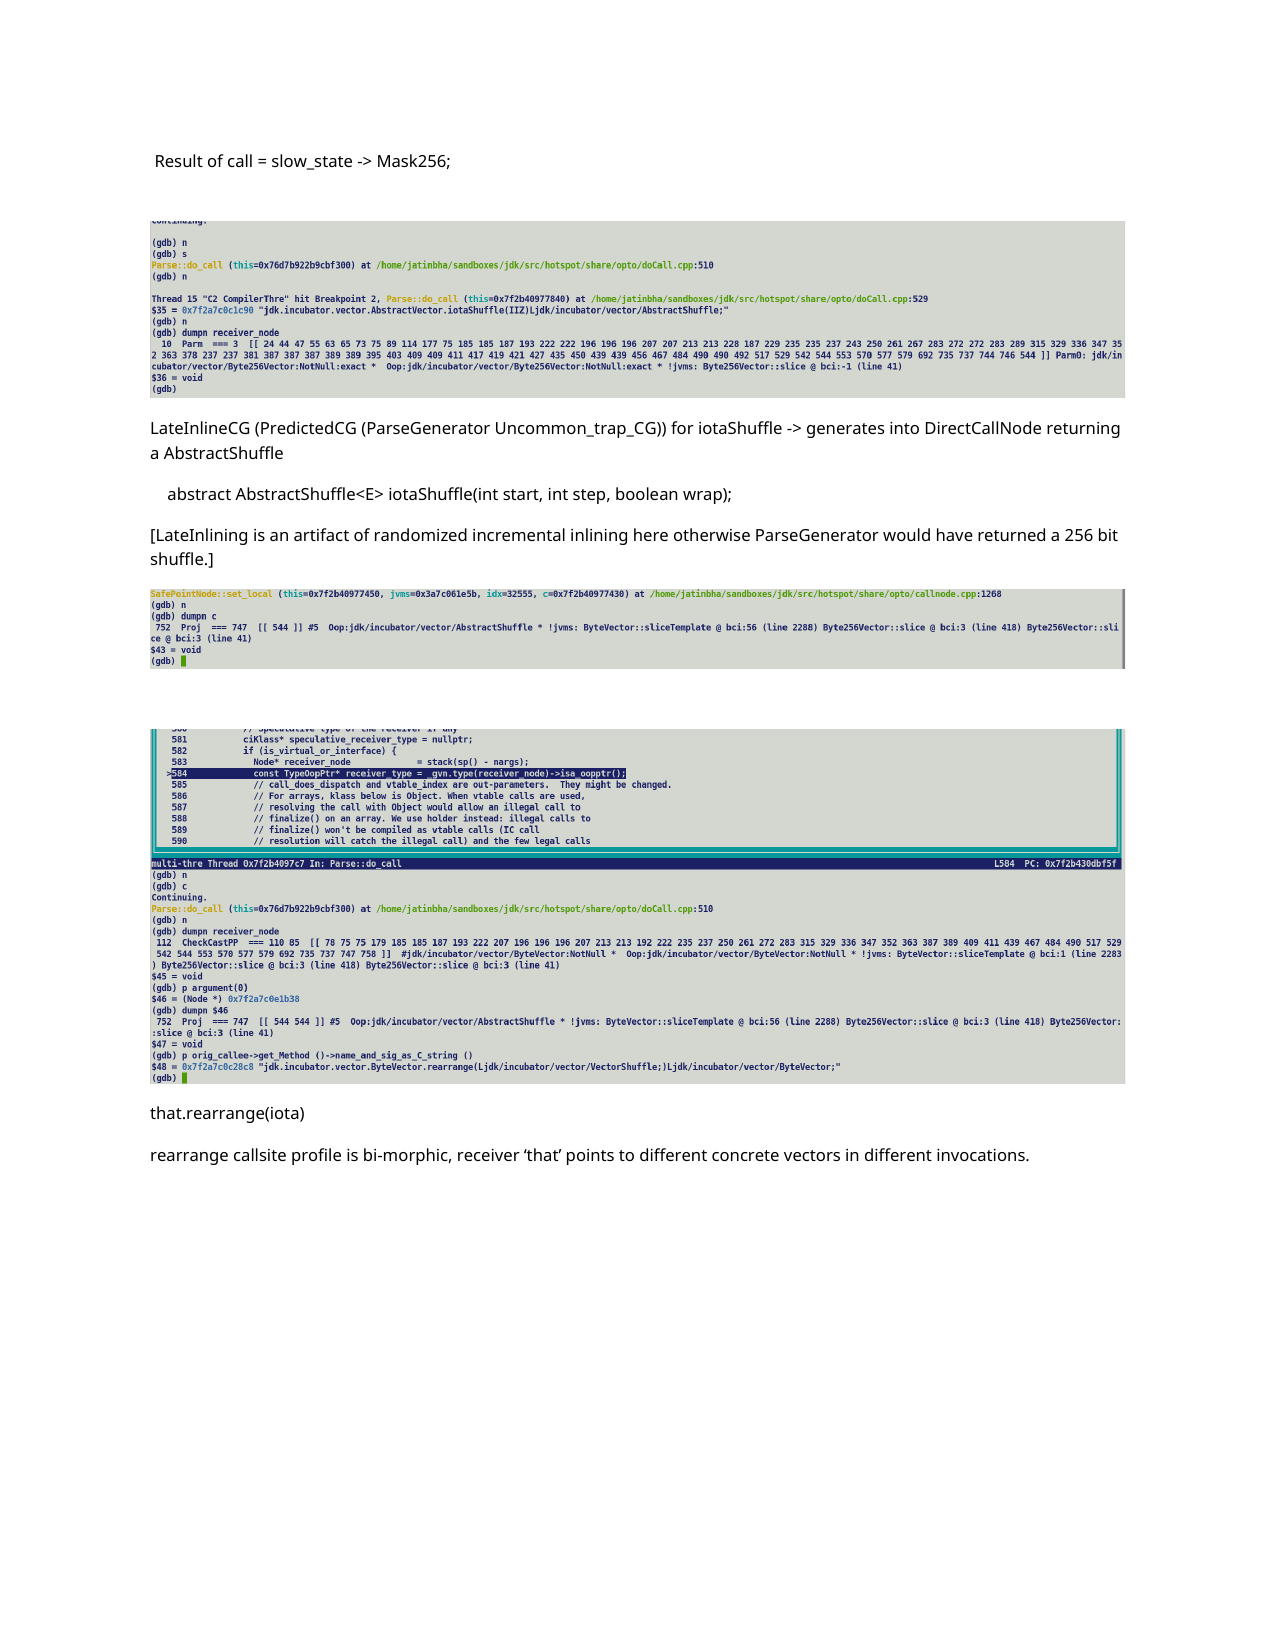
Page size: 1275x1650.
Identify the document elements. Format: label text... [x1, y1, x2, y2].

text [LateInlining is an artifact of randomized incremental inlining here otherwise ParseGenerator would have returned a 256 bit shuffle.] [150, 523, 1125, 571]
picture [150, 221, 1125, 398]
text that.rearrange(iota) [150, 1102, 1125, 1125]
text Result of call = slow_state -> Mask256; [150, 150, 1125, 173]
picture [150, 589, 1125, 669]
picture [150, 729, 1125, 1084]
text abstract AbstractShuffle<E> iotaShuffle(int start, int step, boolean wrap); [150, 482, 1125, 505]
text rearrange callsite profile is bi-morphic, receiver ‘that’ points to different concrete vectors in different invocations. [150, 1143, 1125, 1166]
text LateInlineCG (PredictedCG (ParseGenerator Uncommon_trap_CG)) for iotaShuffle -> generates into DirectCallNode returning a AbstractShuffle [150, 417, 1125, 464]
